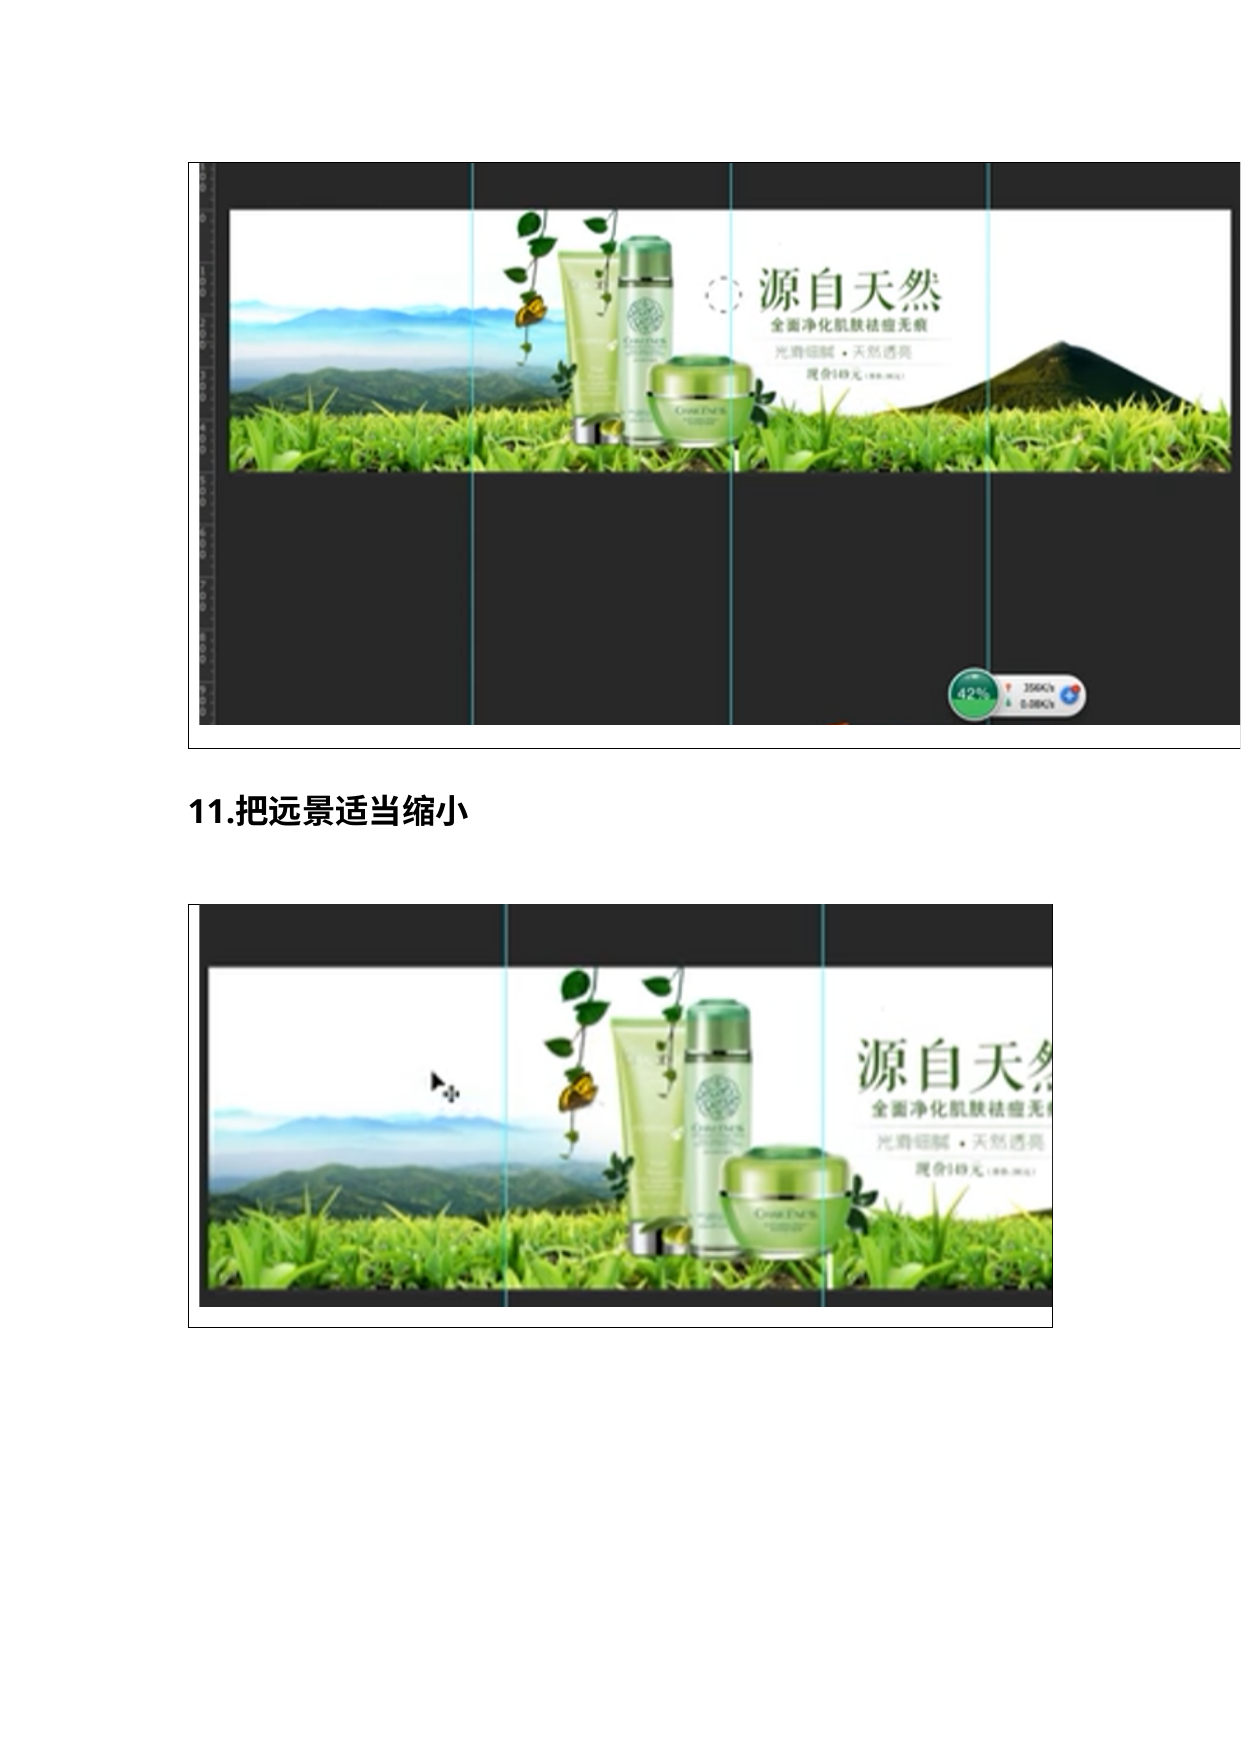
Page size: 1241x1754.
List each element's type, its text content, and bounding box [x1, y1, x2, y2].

picture [199, 904, 1053, 1307]
table_header [189, 905, 1052, 1327]
table_cell [189, 163, 1240, 748]
picture [199, 163, 1241, 725]
subtitle 11.把远景适当缩小 [187, 776, 1053, 841]
